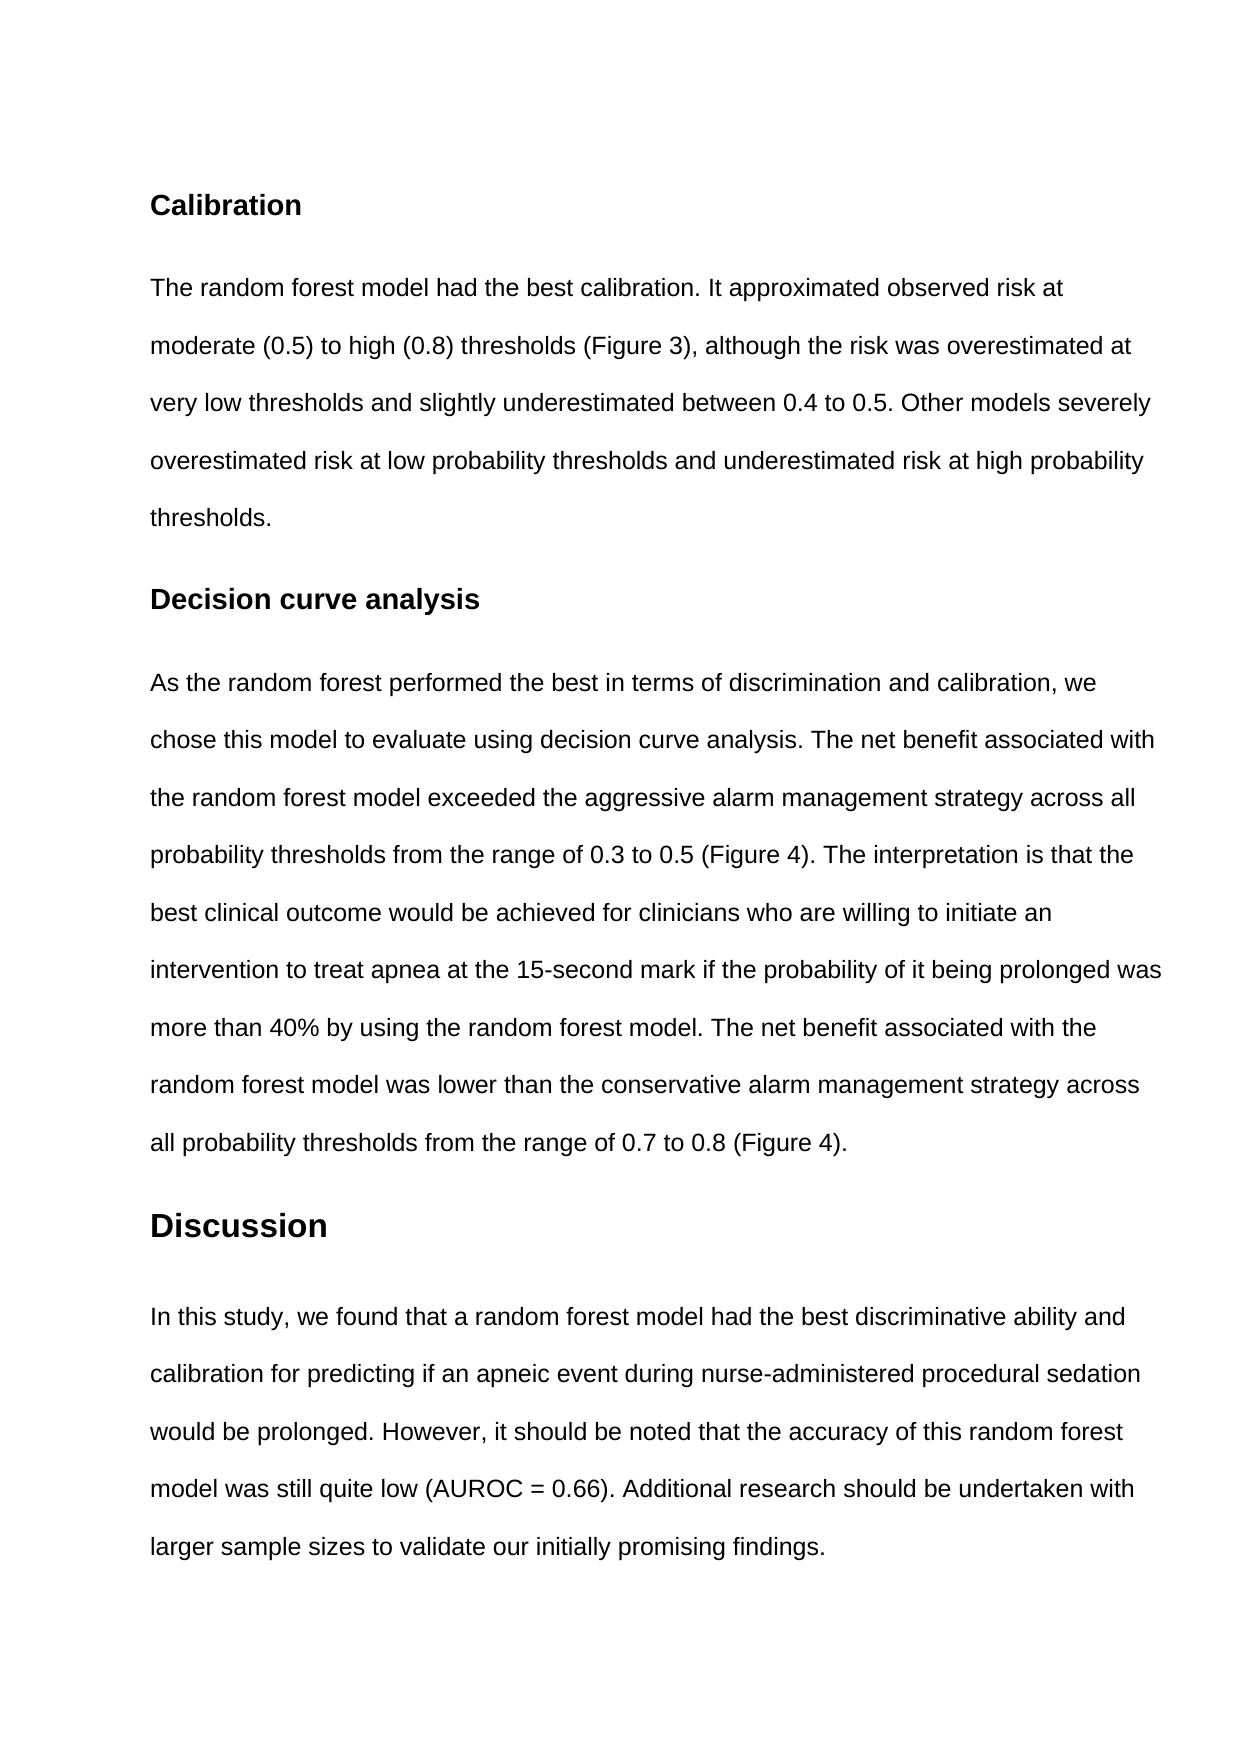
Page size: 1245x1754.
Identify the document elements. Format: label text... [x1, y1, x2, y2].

text As the random forest performed the best in terms of discrimination and calibration, we chose this model to evaluate using decision curve analysis. The net benefit associated with the random forest model exceeded the aggressive alarm management strategy across all probability thresholds from the range of 0.3 to 0.5 (Figure 4). The interpretation is that the best clinical outcome would be achieved for clinicians who are willing to initiate an intervention to treat apnea at the 15-second mark if the probability of it being prolonged was more than 40% by using the random forest model. The net benefit associated with the random forest model was lower than the conservative alarm management strategy across all probability thresholds from the range of 0.7 to 0.8 (Figure 4). [150, 667, 1170, 1156]
subtitle Calibration [150, 187, 1170, 221]
text The random forest model had the best calibration. It approximated observed risk at moderate (0.5) to high (0.8) thresholds (Figure 3), although the risk was overestimated at very low thresholds and slightly underestimated between 0.4 to 0.5. Other models severely overestimated risk at low probability thresholds and underestimated risk at high probability thresholds. [150, 273, 1170, 532]
subtitle Discussion [150, 1206, 1170, 1244]
subtitle Decision curve analysis [150, 582, 1170, 615]
text In this study, we found that a random forest model had the best discriminative ability and calibration for predicting if an apneic event during nurse-administered procedural sedation would be prolonged. However, it should be noted that the accuracy of this random forest model was still quite low (AUROC = 0.66). Additional research should be undertaken with larger sample sizes to validate our initially promising findings. [150, 1301, 1170, 1560]
